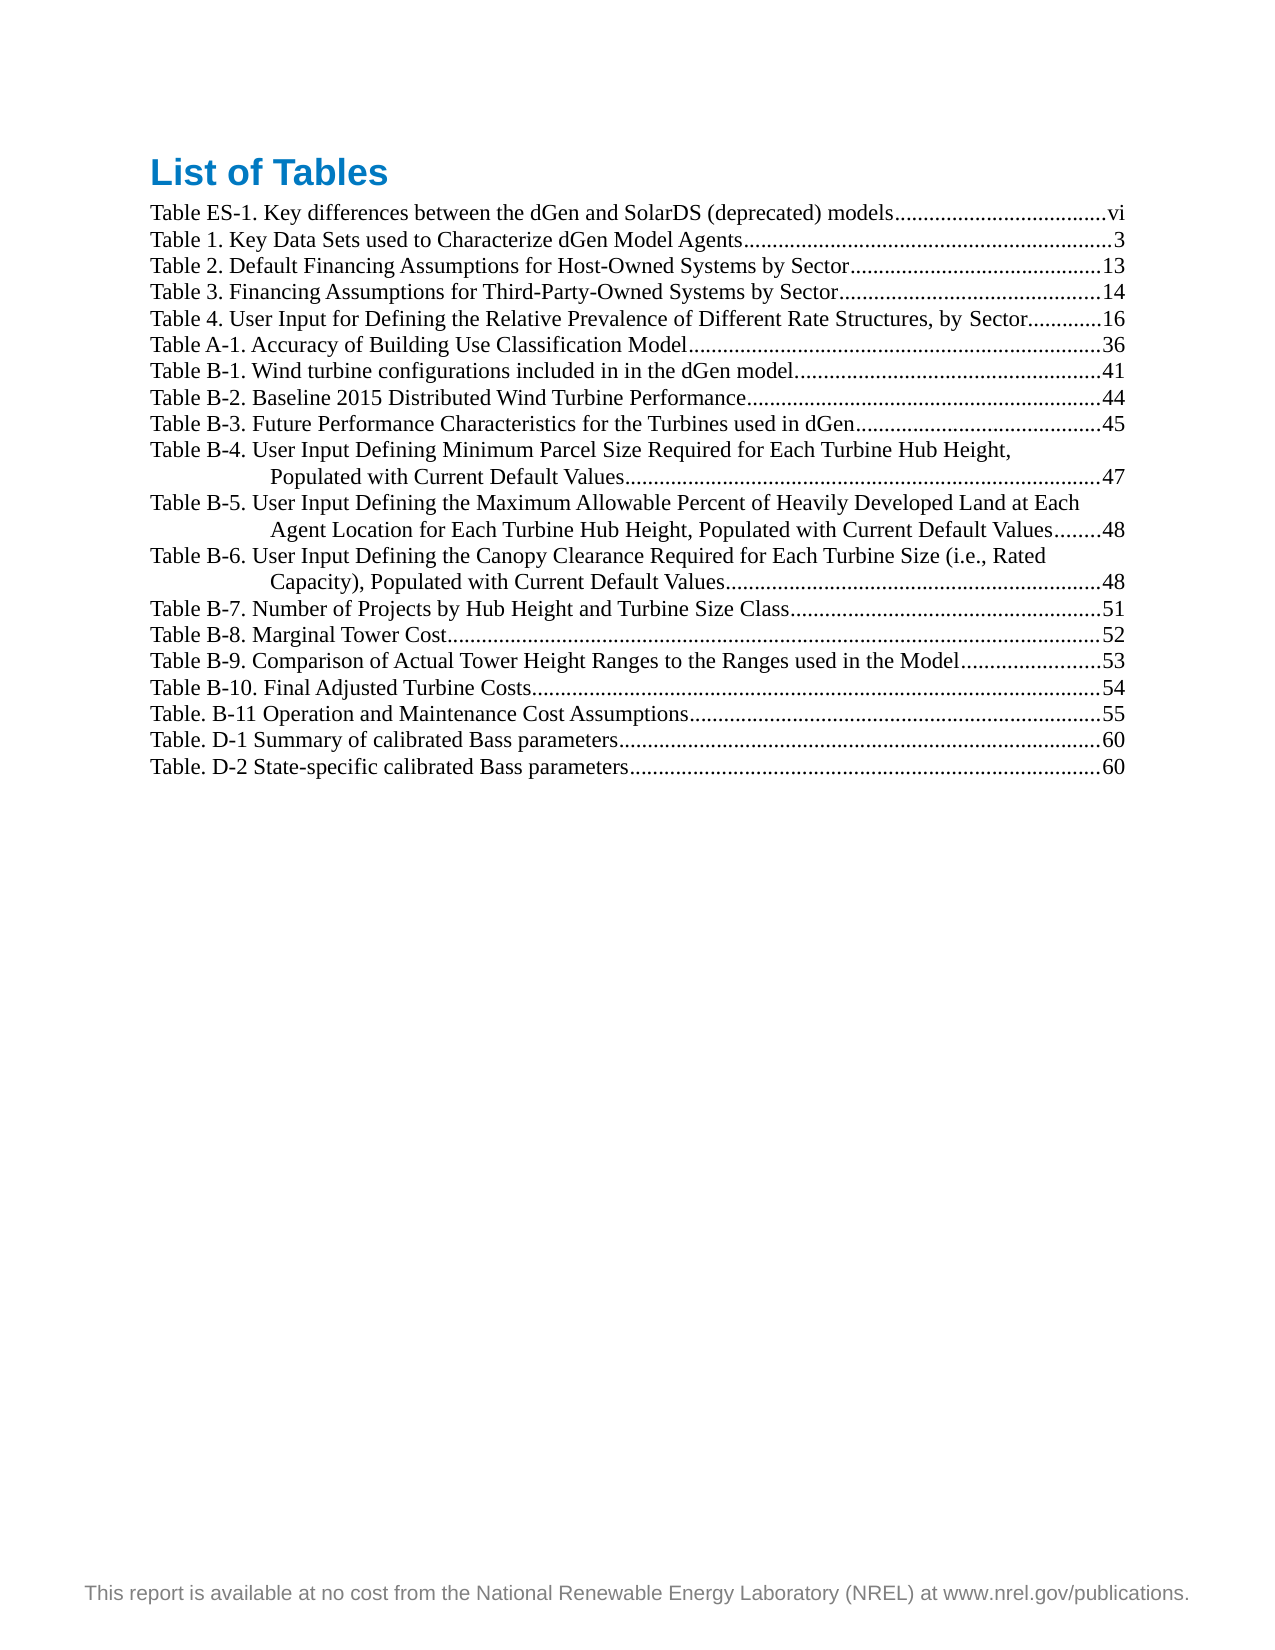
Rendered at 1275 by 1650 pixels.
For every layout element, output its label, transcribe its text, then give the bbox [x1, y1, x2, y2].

text Table. D-2 State-specific calibrated Bass parameters 60 [150, 753, 1125, 779]
text Table 4. User Input for Defining the Relative Prevalence of Different Rate Structures, by Sector 16 [150, 305, 1125, 331]
text Table 2. Default Financing Assumptions for Host-Owned Systems by Sector 13 [150, 252, 1125, 278]
text Table B-7. Number of Projects by Hub Height and Turbine Size Class 51 [150, 595, 1125, 621]
text List of Tables [150, 150, 1125, 193]
text Table B-5. User Input Defining the Maximum Allowable Percent of Heavily Developed Land at Each Agent Location for Each Turbine Hub Height, Populated with Current Default Values 48 [150, 489, 1125, 542]
text Table 3. Financing Assumptions for Third-Party-Owned Systems by Sector 14 [150, 278, 1125, 305]
text Table ES-1. Key differences between the dGen and SolarDS (deprecated) models vi [150, 199, 1125, 226]
text Table B-6. User Input Defining the Canopy Clearance Required for Each Turbine Size (i.e., Rated Capacity), Populated with Current Default Values 48 [150, 542, 1125, 595]
text Table B-10. Final Adjusted Turbine Costs 54 [150, 674, 1125, 700]
text Table. D-1 Summary of calibrated Bass parameters 60 [150, 726, 1125, 753]
text Table B-4. User Input Defining Minimum Parcel Size Required for Each Turbine Hub Height, Populated with Current Default Values 47 [150, 437, 1125, 489]
text Table A-1. Accuracy of Building Use Classification Model 36 [150, 331, 1125, 357]
text Table. B-11 Operation and Maintenance Cost Assumptions 55 [150, 700, 1125, 726]
text Table 1. Key Data Sets used to Characterize dGen Model Agents 3 [150, 226, 1125, 252]
text Table B-2. Baseline 2015 Distributed Wind Turbine Performance 44 [150, 384, 1125, 410]
text Table B-8. Marginal Tower Cost 52 [150, 621, 1125, 647]
text Table B-3. Future Performance Characteristics for the Turbines used in dGen 45 [150, 410, 1125, 437]
text Table B-1. Wind turbine configurations included in in the dGen model. 41 [150, 357, 1125, 384]
text Table B-9. Comparison of Actual Tower Height Ranges to the Ranges used in the Model 53 [150, 647, 1125, 674]
